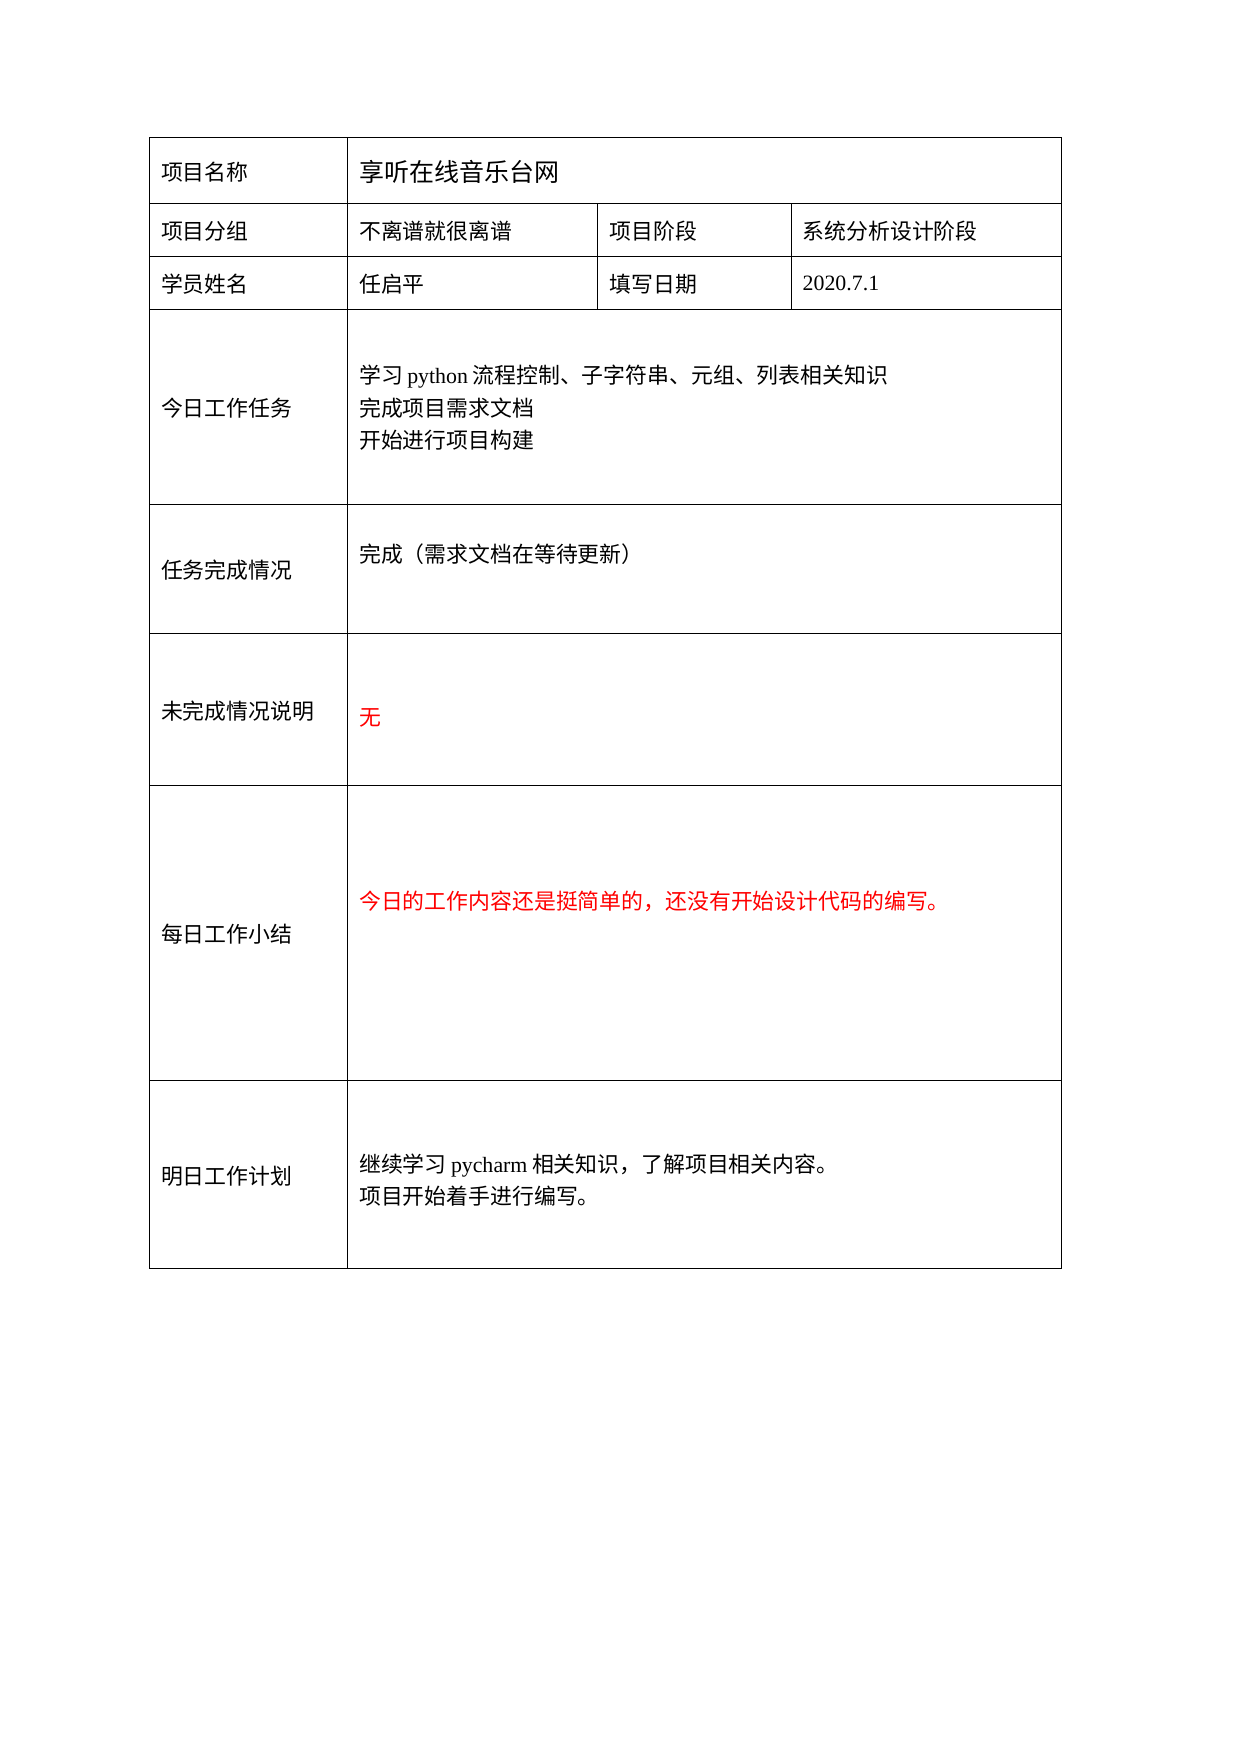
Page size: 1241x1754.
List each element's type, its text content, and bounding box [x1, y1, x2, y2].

table_cell 学习python流程控制、子字符串、元组、列表相关知识 完成项目需求文档 开始进行项目构建 [348, 310, 1061, 503]
table_header 项目名称 [150, 138, 347, 203]
table_cell 今日工作任务 [150, 310, 347, 503]
table_cell 无 [348, 634, 1061, 785]
table_cell 系统分析设计阶段 [792, 204, 1061, 256]
table_cell 明日工作计划 [150, 1081, 347, 1268]
table_cell 任启平 [348, 257, 597, 309]
table_cell 每日工作小结 [150, 786, 347, 1080]
table_cell 学员姓名 [150, 257, 347, 309]
table_cell 2020.7.1 [792, 257, 1061, 309]
table_cell 任务完成情况 [150, 505, 347, 633]
table_cell 项目阶段 [598, 204, 791, 256]
table_cell 不离谱就很离谱 [348, 204, 597, 256]
table_cell 完成（需求文档在等待更新） [348, 505, 1061, 633]
table_cell 项目分组 [150, 204, 347, 256]
table_cell 填写日期 [598, 257, 791, 309]
table_cell 今日的工作内容还是挺简单的，还没有开始设计代码的编写。 [348, 786, 1061, 1080]
table_cell 继续学习pycharm相关知识，了解项目相关内容。 项目开始着手进行编写。 [348, 1081, 1061, 1268]
table_cell 未完成情况说明 [150, 634, 347, 785]
table_header 享听在线音乐台网 [348, 138, 1061, 203]
